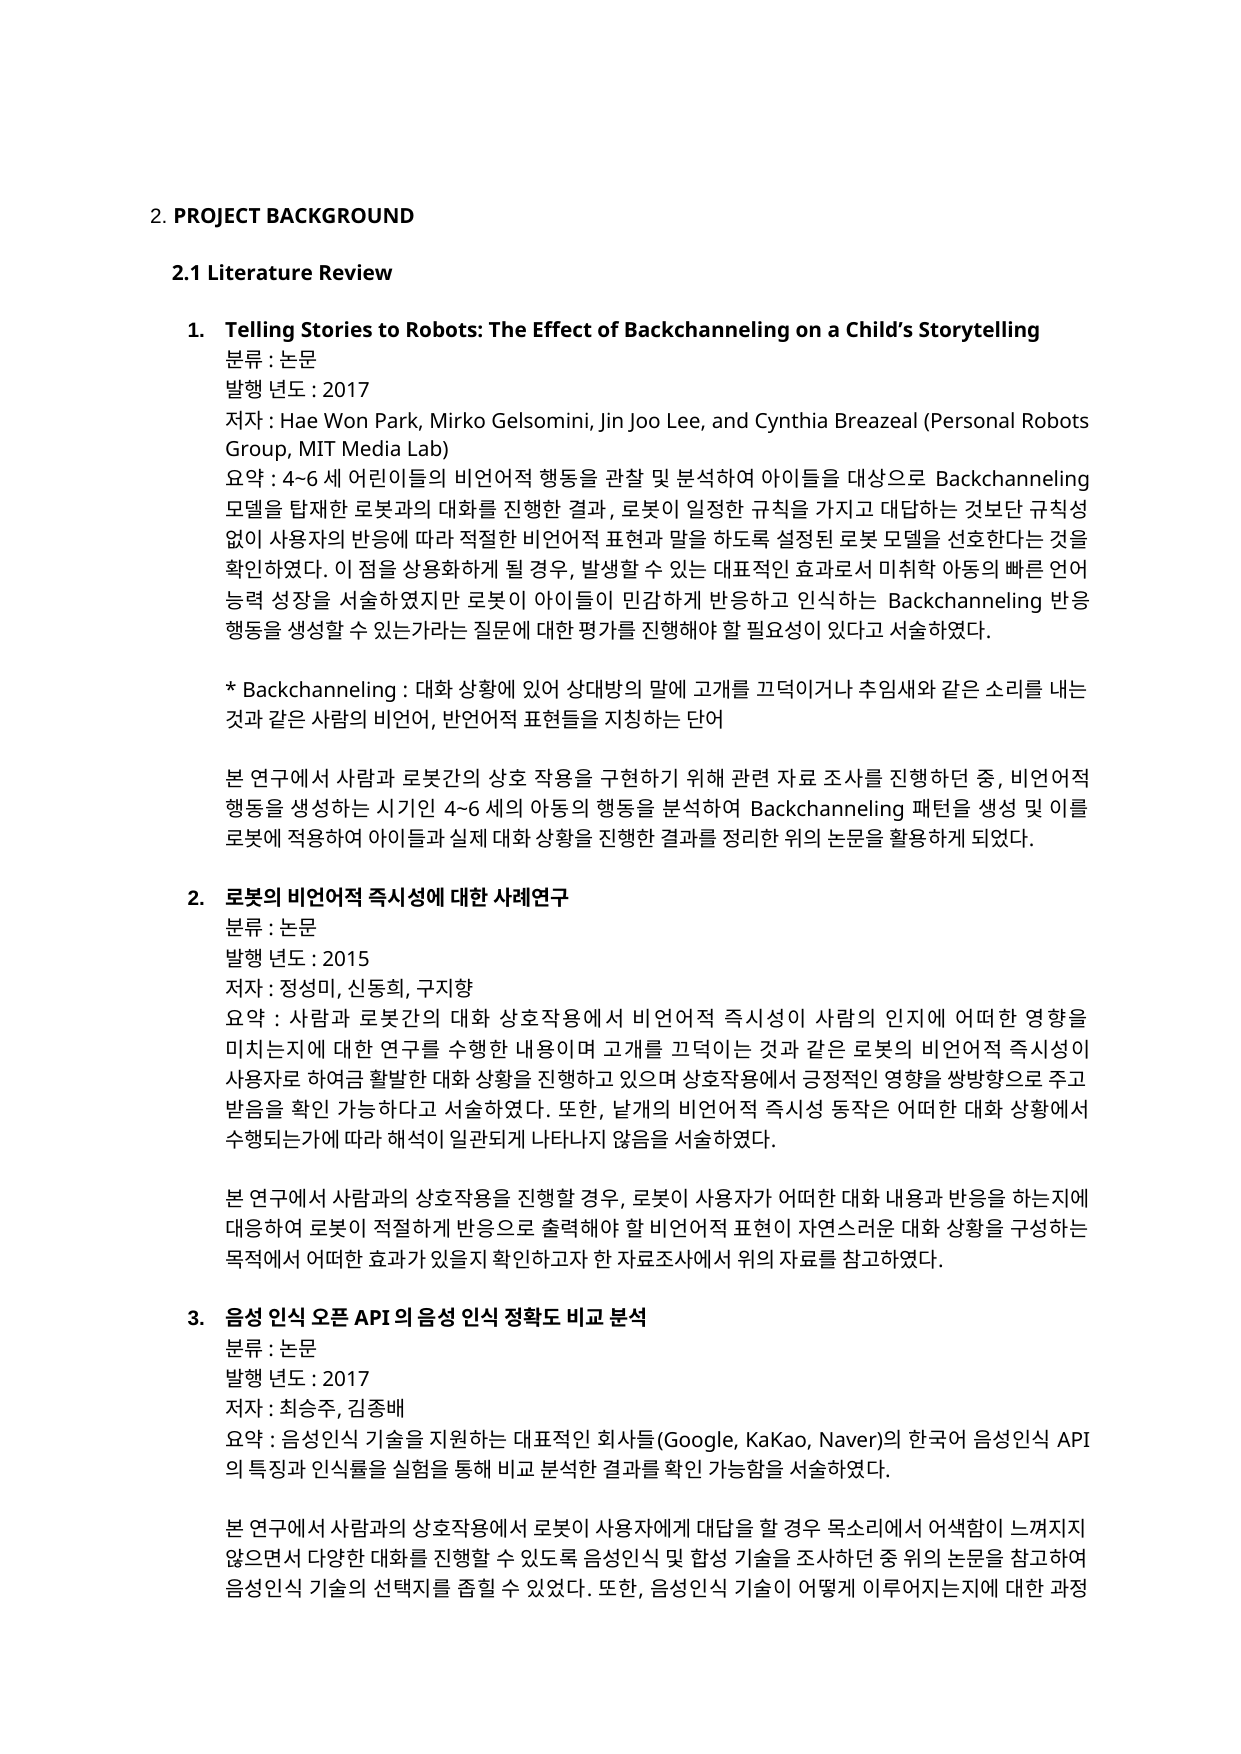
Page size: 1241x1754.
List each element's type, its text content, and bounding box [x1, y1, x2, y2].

text 2. PROJECT BACKGROUND [150, 201, 1090, 229]
text 저자 : Hae Won Park, Mirko Gelsomini, Jin Joo Lee, and Cynthia Breazeal (Personal Robots Group, MIT Media Lab) [225, 404, 1090, 463]
text 요약 : 사람과 로봇간의 대화 상호작용에서 비언어적 즉시성이 사람의 인지에 어떠한 영향을 미치는지에 대한 연구를 수행한 내용이며 고개를 끄덕이는 것과 같은 로봇의 비언어적 즉시성이 사용자로 하여금 활발한 대화 상황을 진행하고 있으며 상호작용에서 긍정적인 영향을 쌍방향으로 주고 받음을 확인 가능하다고 서술하였다. 또한, 낱개의 비언어적 즉시성 동작은 어떠한 대화 상황에서 수행되는가에 따라 해석이 일관되게 나타나지 않음을 서술하였다. [225, 1002, 1090, 1154]
text 분류 : 논문 [225, 1332, 1090, 1362]
text 요약 : 4~6세 어린이들의 비언어적 행동을 관찰 및 분석하여 아이들을 대상으로 Backchanneling 모델을 탑재한 로봇과의 대화를 진행한 결과, 로봇이 일정한 규칙을 가지고 대답하는 것보단 규칙성 없이 사용자의 반응에 따라 적절한 비언어적 표현과 말을 하도록 설정된 로봇 모델을 선호한다는 것을 확인하였다. 이 점을 상용화하게 될 경우, 발생할 수 있는 대표적인 효과로서 미취학 아동의 빠른 언어 능력 성장을 서술하였지만 로봇이 아이들이 민감하게 반응하고 인식하는 Backchanneling 반응 행동을 생성할 수 있는가라는 질문에 대한 평가를 진행해야 할 필요성이 있다고 서술하였다. [225, 463, 1090, 644]
text 저자 : 정성미, 신동희, 구지향 [225, 972, 1090, 1002]
text 발행 년도 : 2017 [225, 374, 1090, 404]
text 분류 : 논문 [225, 912, 1090, 942]
text 발행 년도 : 2015 [225, 942, 1090, 972]
text 2.1 Literature Review [150, 258, 1090, 286]
list Telling Stories to Robots: The Effect of Backchanneling on a Child’s Storytelling [187, 315, 1090, 343]
text 본 연구에서 사람과의 상호작용을 진행할 경우, 로봇이 사용자가 어떠한 대화 내용과 반응을 하는지에 대응하여 로봇이 적절하게 반응으로 출력해야 할 비언어적 표현이 자연스러운 대화 상황을 구성하는 목적에서 어떠한 효과가 있을지 확인하고자 한 자료조사에서 위의 자료를 참고하였다. [225, 1182, 1090, 1273]
text 분류 : 논문 [225, 343, 1090, 374]
text 발행 년도 : 2017 [225, 1362, 1090, 1392]
text 저자 : 최승주, 김종배 [225, 1392, 1090, 1423]
text * Backchanneling : 대화 상황에 있어 상대방의 말에 고개를 끄덕이거나 추임새와 같은 소리를 내는 것과 같은 사람의 비언어, 반언어적 표현들을 지칭하는 단어 [225, 673, 1090, 733]
list 로봇의 비언어적 즉시성에 대한 사례연구 [187, 881, 1090, 912]
list 음성 인식 오픈 API의 음성 인식 정확도 비교 분석 [187, 1302, 1090, 1332]
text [225, 1512, 1090, 1603]
text 요약 : 음성인식 기술을 지원하는 대표적인 회사들(Google, KaKao, Naver)의 한국어 음성인식 API의 특징과 인식률을 실험을 통해 비교 분석한 결과를 확인 가능함을 서술하였다. [225, 1423, 1090, 1483]
text 본 연구에서 사람과 로봇간의 상호 작용을 구현하기 위해 관련 자료 조사를 진행하던 중, 비언어적 행동을 생성하는 시기인 4~6세의 아동의 행동을 분석하여 Backchanneling 패턴을 생성 및 이를 로봇에 적용하여 아이들과 실제 대화 상황을 진행한 결과를 정리한 위의 논문을 활용하게 되었다. [225, 762, 1090, 853]
